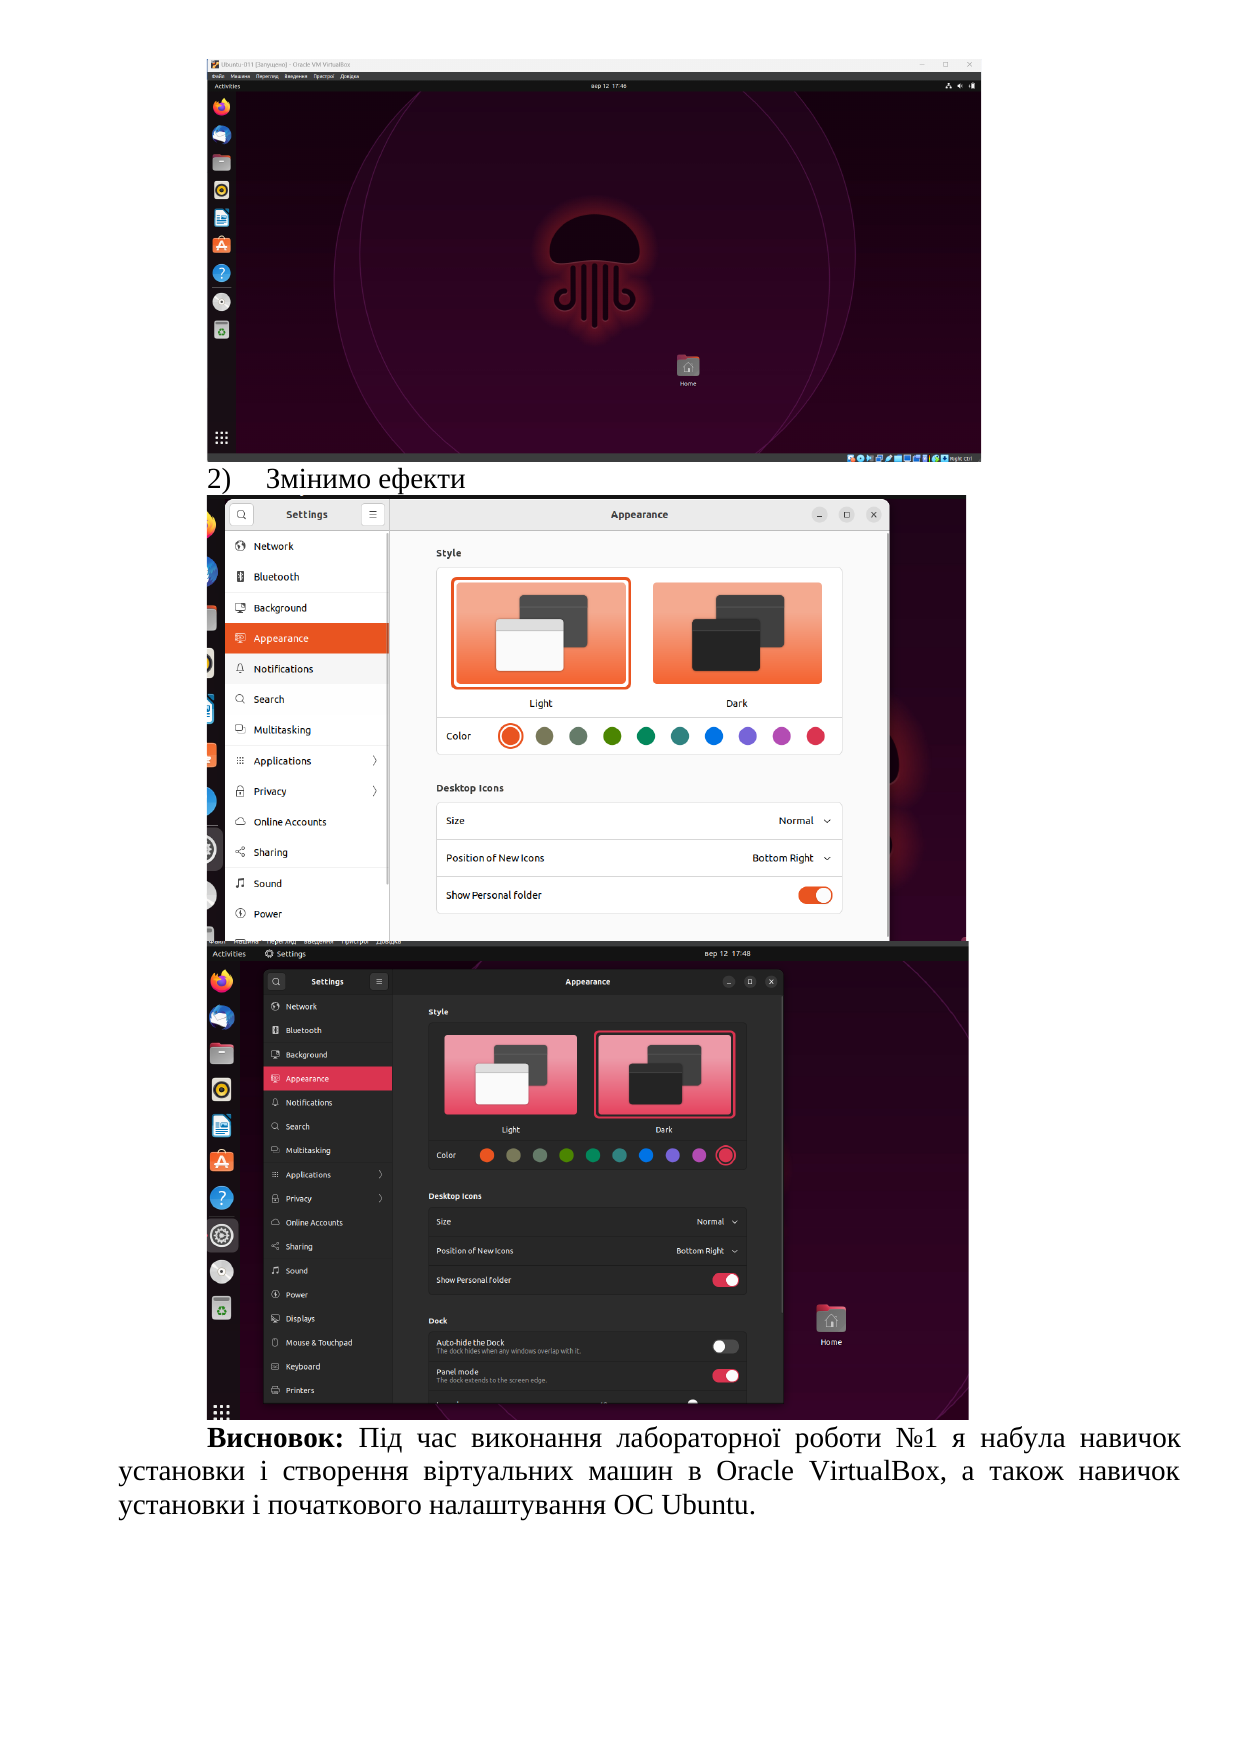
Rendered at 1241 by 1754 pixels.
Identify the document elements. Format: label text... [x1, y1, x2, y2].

list Змінимо ефекти [118, 461, 1181, 495]
picture [206, 59, 982, 462]
picture [206, 495, 969, 1420]
text Висновок: Під час виконання лабораторної роботи №1 я набула навичок установки і створення віртуальних машин в Oracle VirtualBox, а також навичок установки і початкового налаштування ОС Ubuntu. [118, 1420, 1181, 1521]
